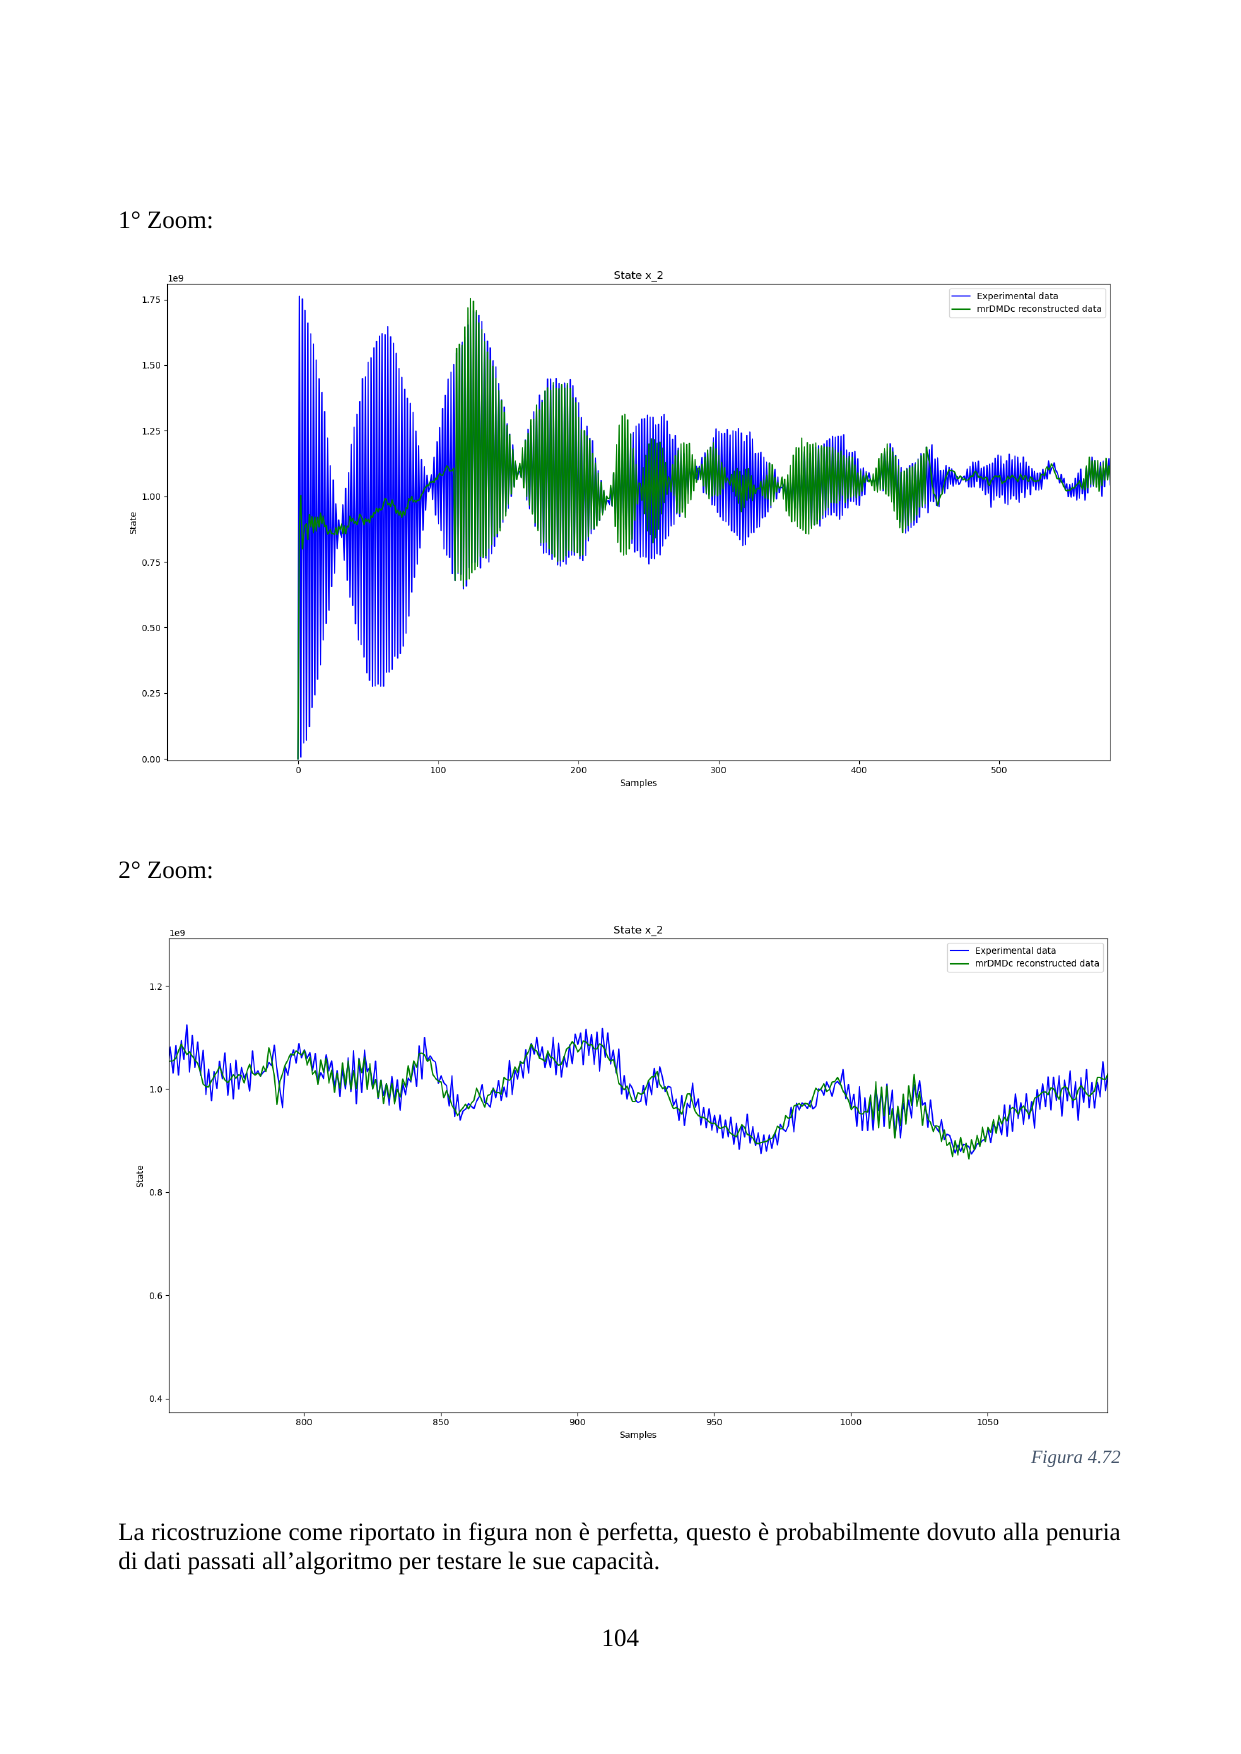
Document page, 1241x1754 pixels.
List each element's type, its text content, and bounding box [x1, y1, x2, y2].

text La ricostruzione come riportato in figura non è perfetta, questo è probabilmente dovuto alla penuria di dati passati all’algoritmo per testare le sue capacità. [118, 1517, 1122, 1575]
text 1° Zoom: [118, 205, 1122, 234]
picture [118, 913, 1123, 1447]
text 2° Zoom: [118, 856, 1122, 884]
picture [118, 262, 1123, 799]
